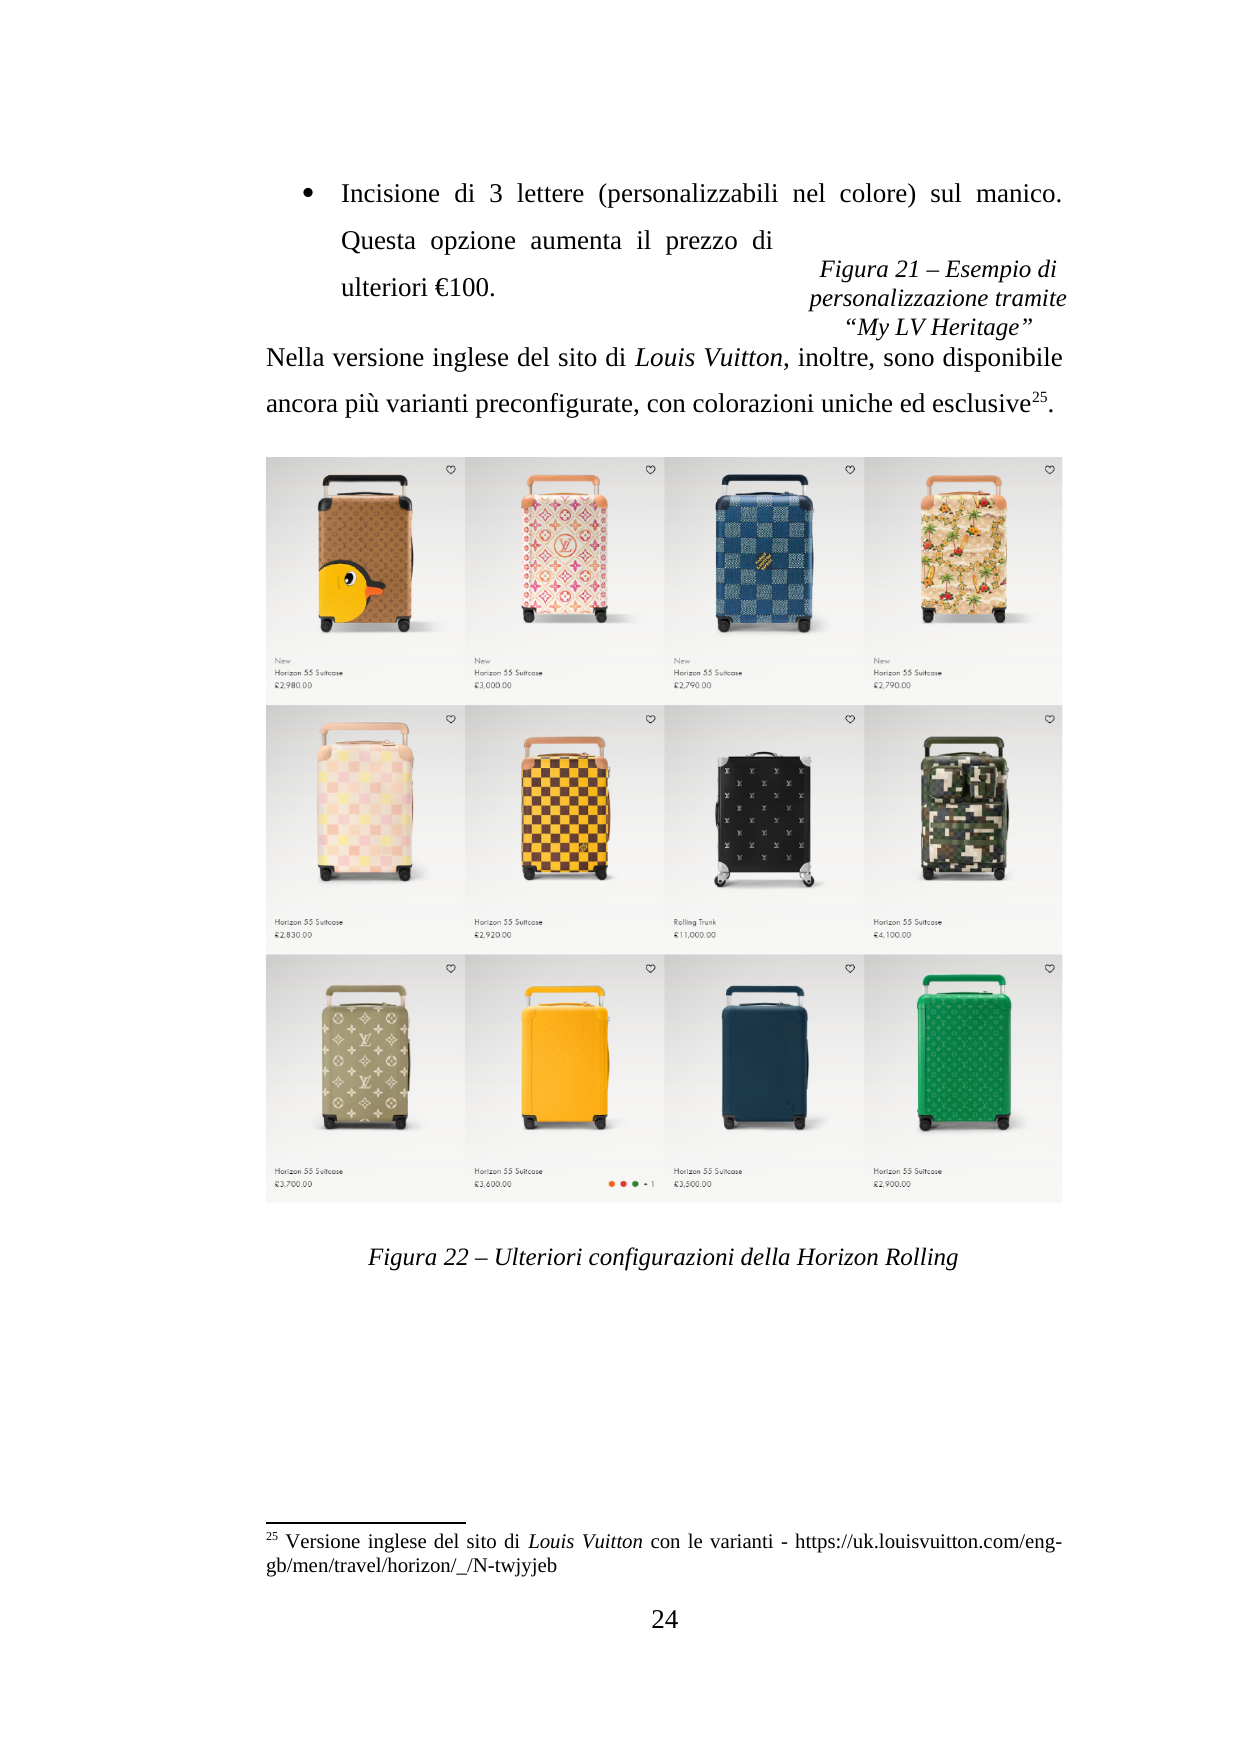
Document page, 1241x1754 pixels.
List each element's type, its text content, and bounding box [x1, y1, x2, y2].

picture [265, 457, 1063, 1203]
list Incisione di 3 lettere (personalizzabili nel colore) sul manico. Questa opzione aumenta il prezzo di ulteriori €100. [303, 177, 1063, 302]
text Nella versione inglese del sito di Louis Vuitton, inoltre, sono disponibile ancora più varianti preconfigurate, con colorazioni uniche ed esclusive. [266, 341, 1063, 418]
text Figura 22 – Ulteriori configurazioni della Horizon Rolling [266, 1242, 1063, 1270]
